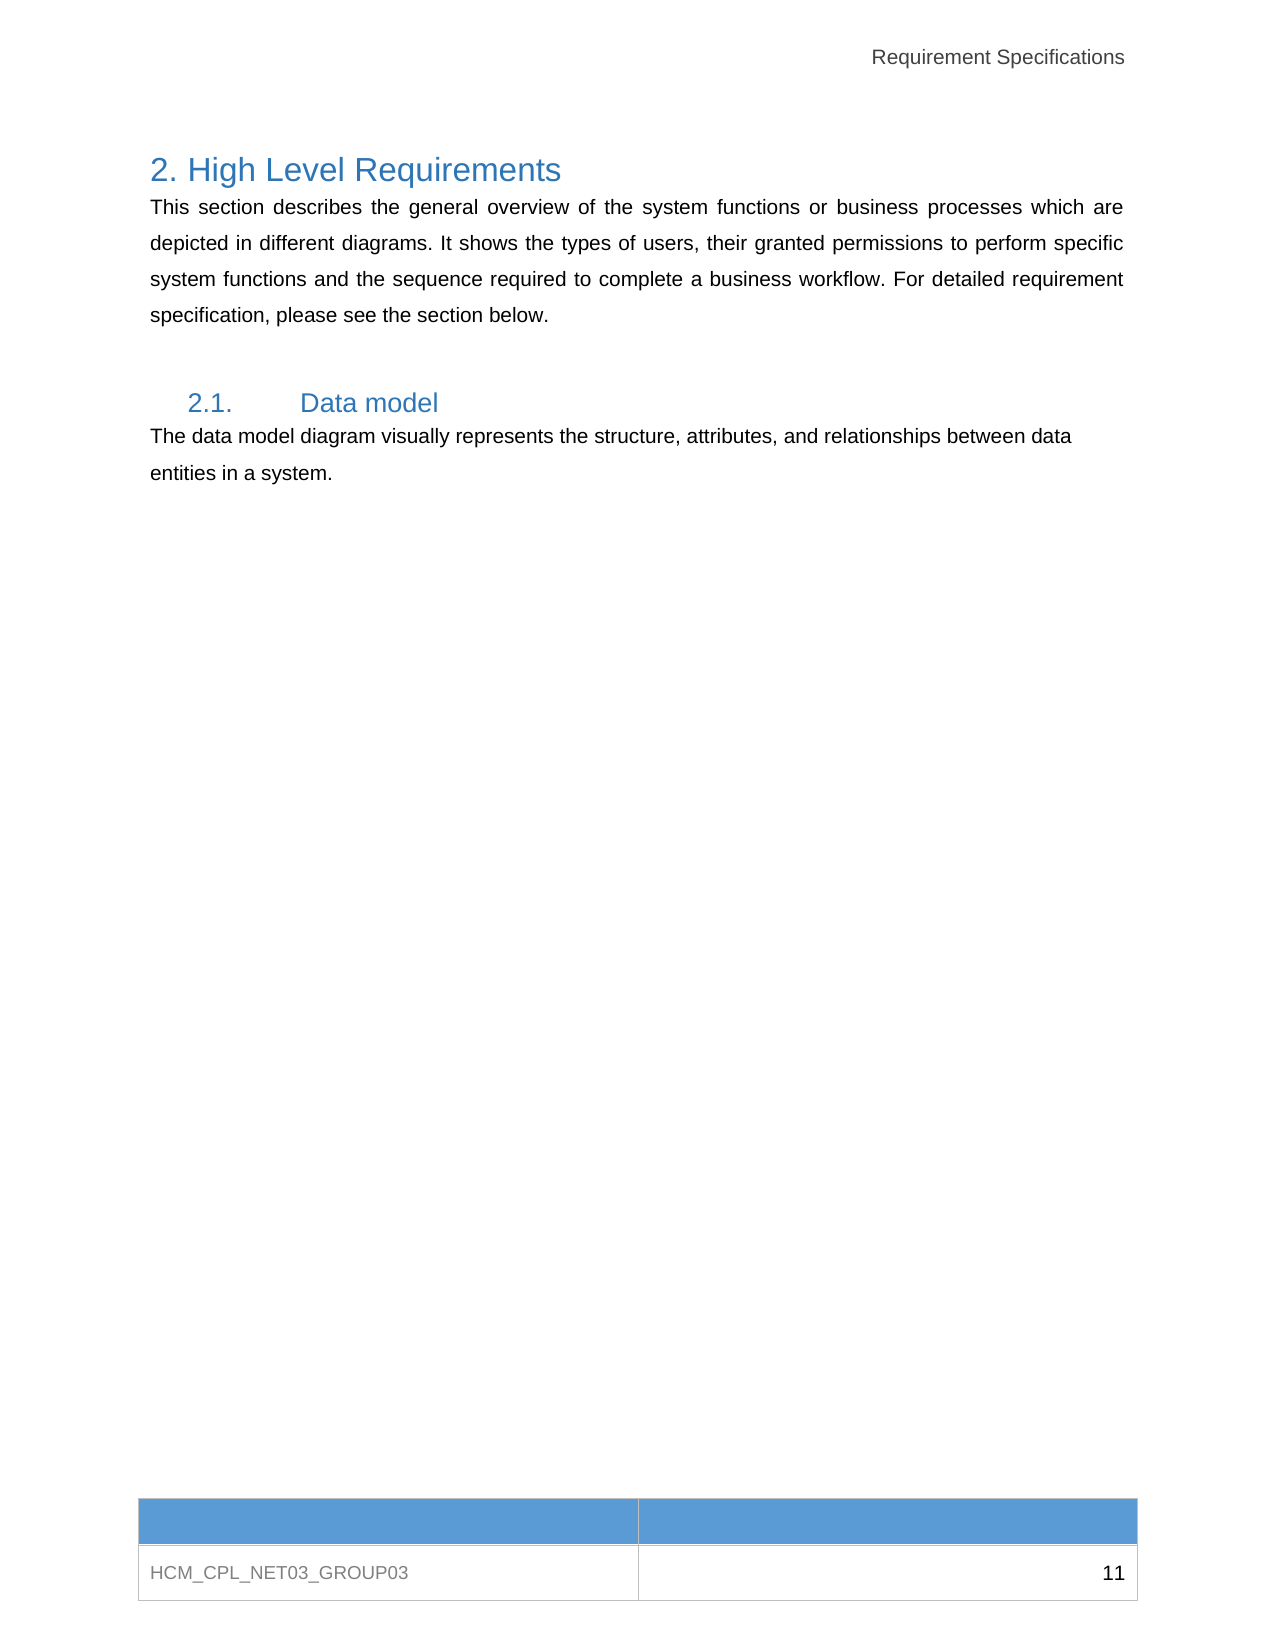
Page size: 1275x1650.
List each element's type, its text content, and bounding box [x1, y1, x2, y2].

subtitle Data model [187, 387, 1125, 418]
subtitle High Level Requirements [150, 150, 1125, 188]
text The data model diagram visually represents the structure, attributes, and relationships between data entities in a system. [150, 424, 1125, 484]
text This section describes the general overview of the system functions or business processes which are depicted in different diagrams. It shows the types of users, their granted permissions to perform specific system functions and the sequence required to complete a business workflow. For detailed requirement specification, please see the section below. [150, 195, 1125, 326]
